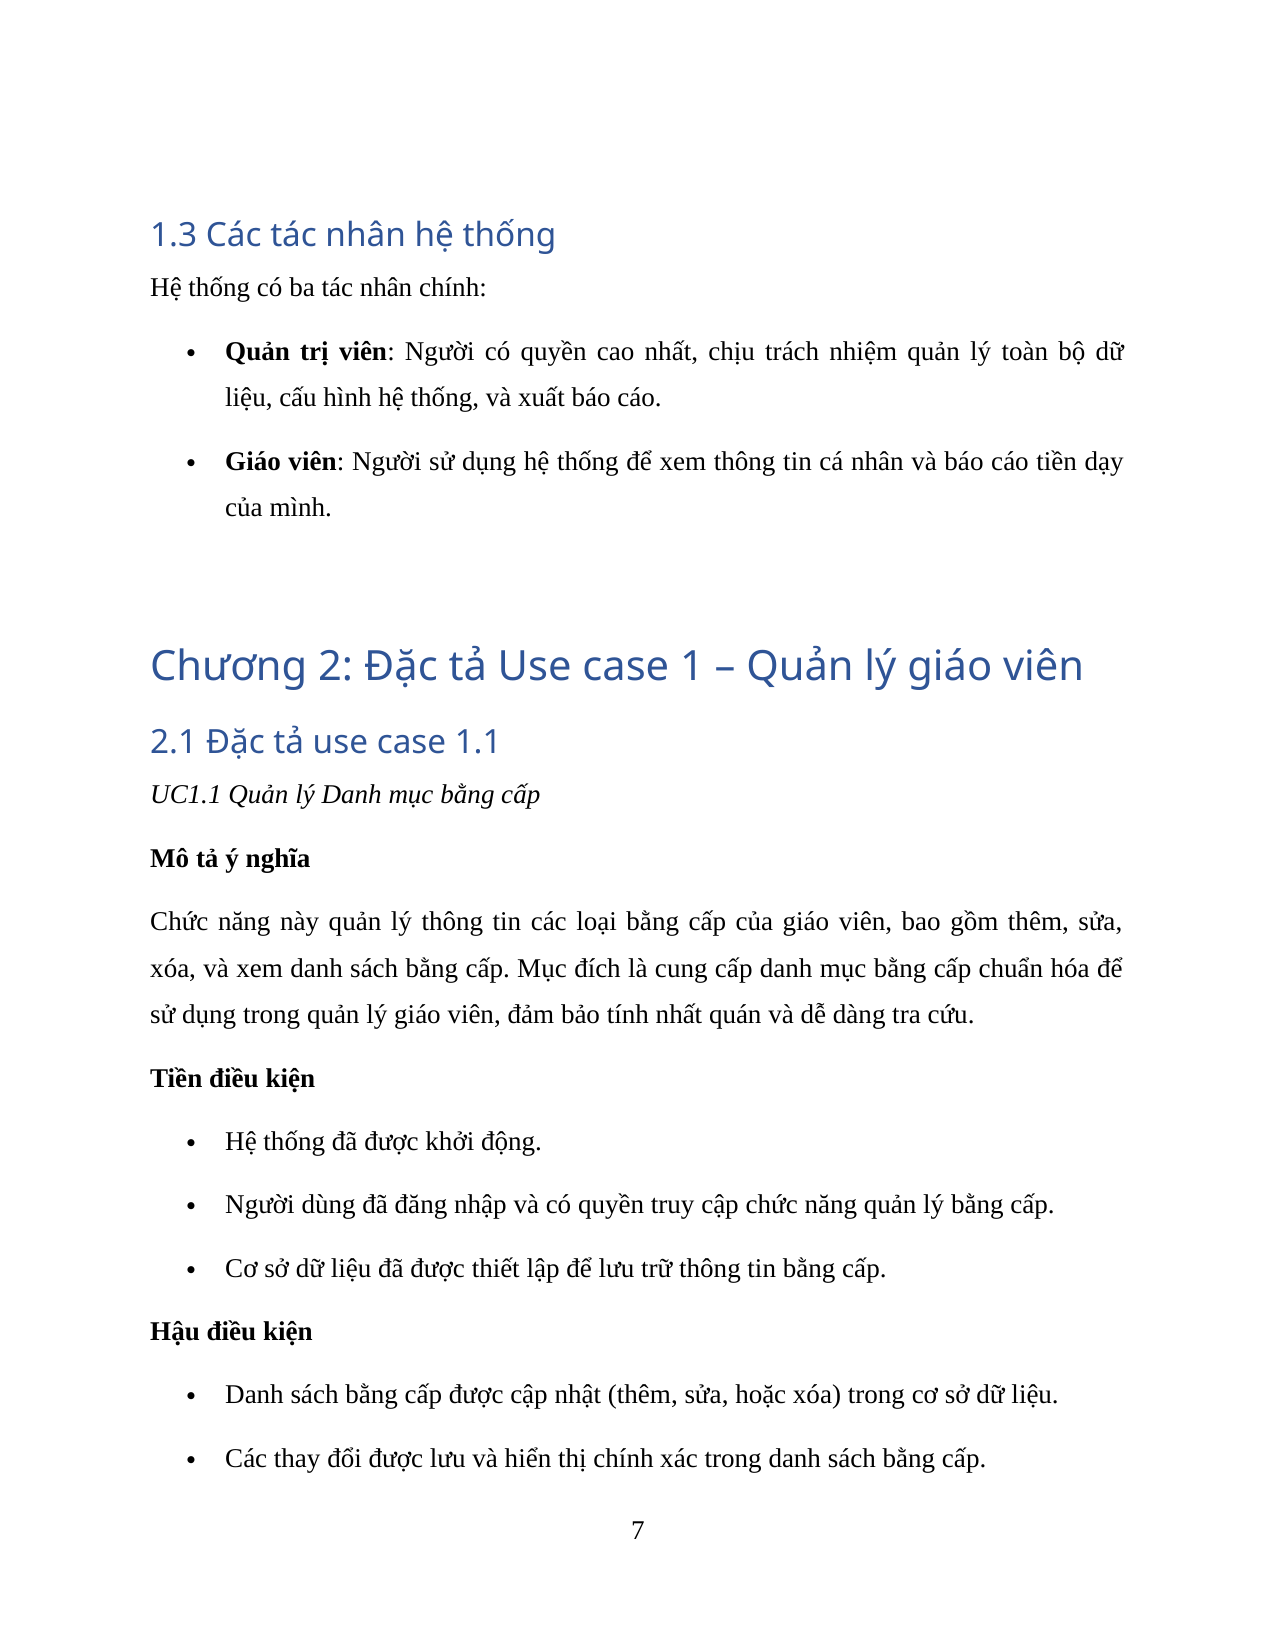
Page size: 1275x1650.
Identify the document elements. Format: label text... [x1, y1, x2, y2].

text Tiền điều kiện [150, 1062, 1125, 1093]
text Mô tả ý nghĩa [150, 842, 1125, 873]
subtitle 2.1 Đặc tả use case 1.1 [150, 718, 1125, 763]
text Hậu điều kiện [150, 1315, 1125, 1346]
list Cơ sở dữ liệu đã được thiết lập để lưu trữ thông tin bằng cấp. [187, 1252, 1125, 1283]
list Các thay đổi được lưu và hiển thị chính xác trong danh sách bằng cấp. [187, 1442, 1125, 1473]
list Hệ thống đã được khởi động. [187, 1125, 1125, 1156]
subtitle 1.3 Các tác nhân hệ thống [150, 211, 1125, 256]
text Chức năng này quản lý thông tin các loại bằng cấp của giáo viên, bao gồm thêm, sửa, xóa, và xem danh sách bằng cấp. Mục đích là cung cấp danh mục bằng cấp chuẩn hóa để sử dụng trong quản lý giáo viên, đảm bảo tính nhất quán và dễ dàng tra cứu. [150, 905, 1125, 1030]
text Hệ thống có ba tác nhân chính: [150, 271, 1125, 302]
subtitle Chương 2: Đặc tả Use case 1 – Quản lý giáo viên [150, 636, 1125, 693]
list Quản trị viên: Người có quyền cao nhất, chịu trách nhiệm quản lý toàn bộ dữ liệu, cấu hình hệ thống, và xuất báo cáo. [187, 334, 1125, 412]
list Danh sách bằng cấp được cập nhật (thêm, sửa, hoặc xóa) trong cơ sở dữ liệu. [187, 1378, 1125, 1410]
list Người dùng đã đăng nhập và có quyền truy cập chức năng quản lý bằng cấp. [187, 1188, 1125, 1220]
text UC1.1 Quản lý Danh mục bằng cấp [150, 778, 1125, 810]
list Giáo viên: Người sử dụng hệ thống để xem thông tin cá nhân và báo cáo tiền dạy của mình. [187, 444, 1125, 522]
